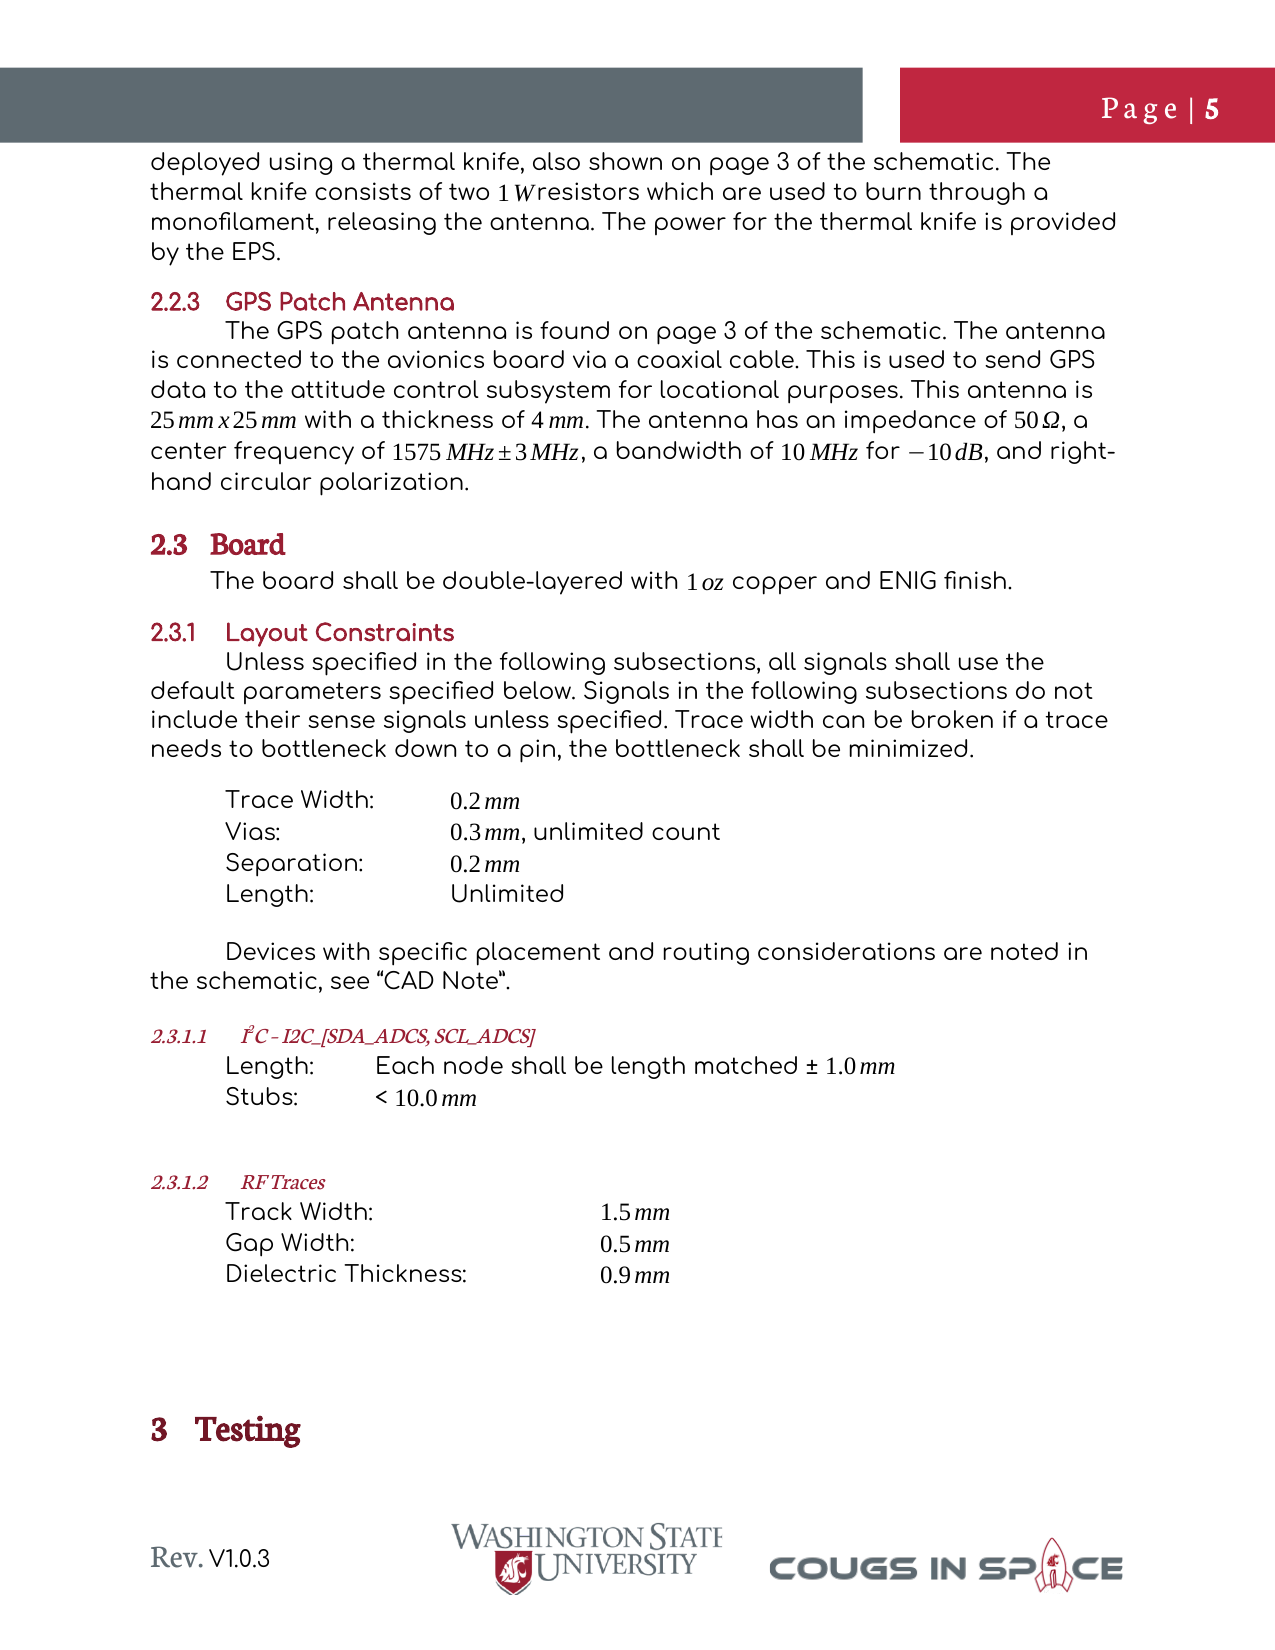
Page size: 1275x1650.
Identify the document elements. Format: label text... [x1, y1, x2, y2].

subtitle RF Traces [150, 1166, 1125, 1195]
text Length: Each node shall be length matched ± [225, 1053, 1125, 1081]
text Trace Width: [150, 788, 1125, 815]
text Track Width: [225, 1199, 1125, 1227]
subtitle I2C – I2C_[SDA_ADCS, SCL_ADCS] [150, 1020, 1125, 1049]
picture [450, 1522, 723, 1595]
text The GPS patch antenna is found on page 3 of the schematic. The antenna is connected to the avionics board via a coaxial cable. This is used to send GPS data to the attitude control subsystem for locational purposes. This antenna is with a thickness of . The antenna has an impedance of , a center frequency of , a bandwidth of for , and right-hand circular polarization. [150, 319, 1125, 495]
text The board shall be double-layered with copper and ENIG finish. [210, 568, 1125, 596]
subtitle Layout Constraints [150, 621, 1125, 646]
text Vias: , unlimited count [150, 819, 1125, 847]
text Unless specified in the following subsections, all signals shall use the default parameters specified below. Signals in the following subsections do not include their sense signals unless specified. Trace width can be broken if a trace needs to bottleneck down to a pin, the bottleneck shall be minimized. [150, 650, 1125, 763]
subtitle Testing [150, 1402, 1125, 1449]
picture [769, 1537, 1123, 1594]
text Separation: [150, 850, 1125, 878]
text Devices with specific placement and routing considerations are noted in the schematic, see “CAD Note”. [150, 940, 1125, 995]
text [150, 150, 1125, 265]
text Gap Width: [225, 1230, 1125, 1258]
text Dielectric Thickness: [225, 1262, 1125, 1289]
subtitle Board [150, 520, 1125, 562]
subtitle GPS Patch Antenna [150, 290, 1125, 316]
text Length: Unlimited [150, 882, 1125, 907]
text Stubs: < [225, 1084, 1125, 1112]
